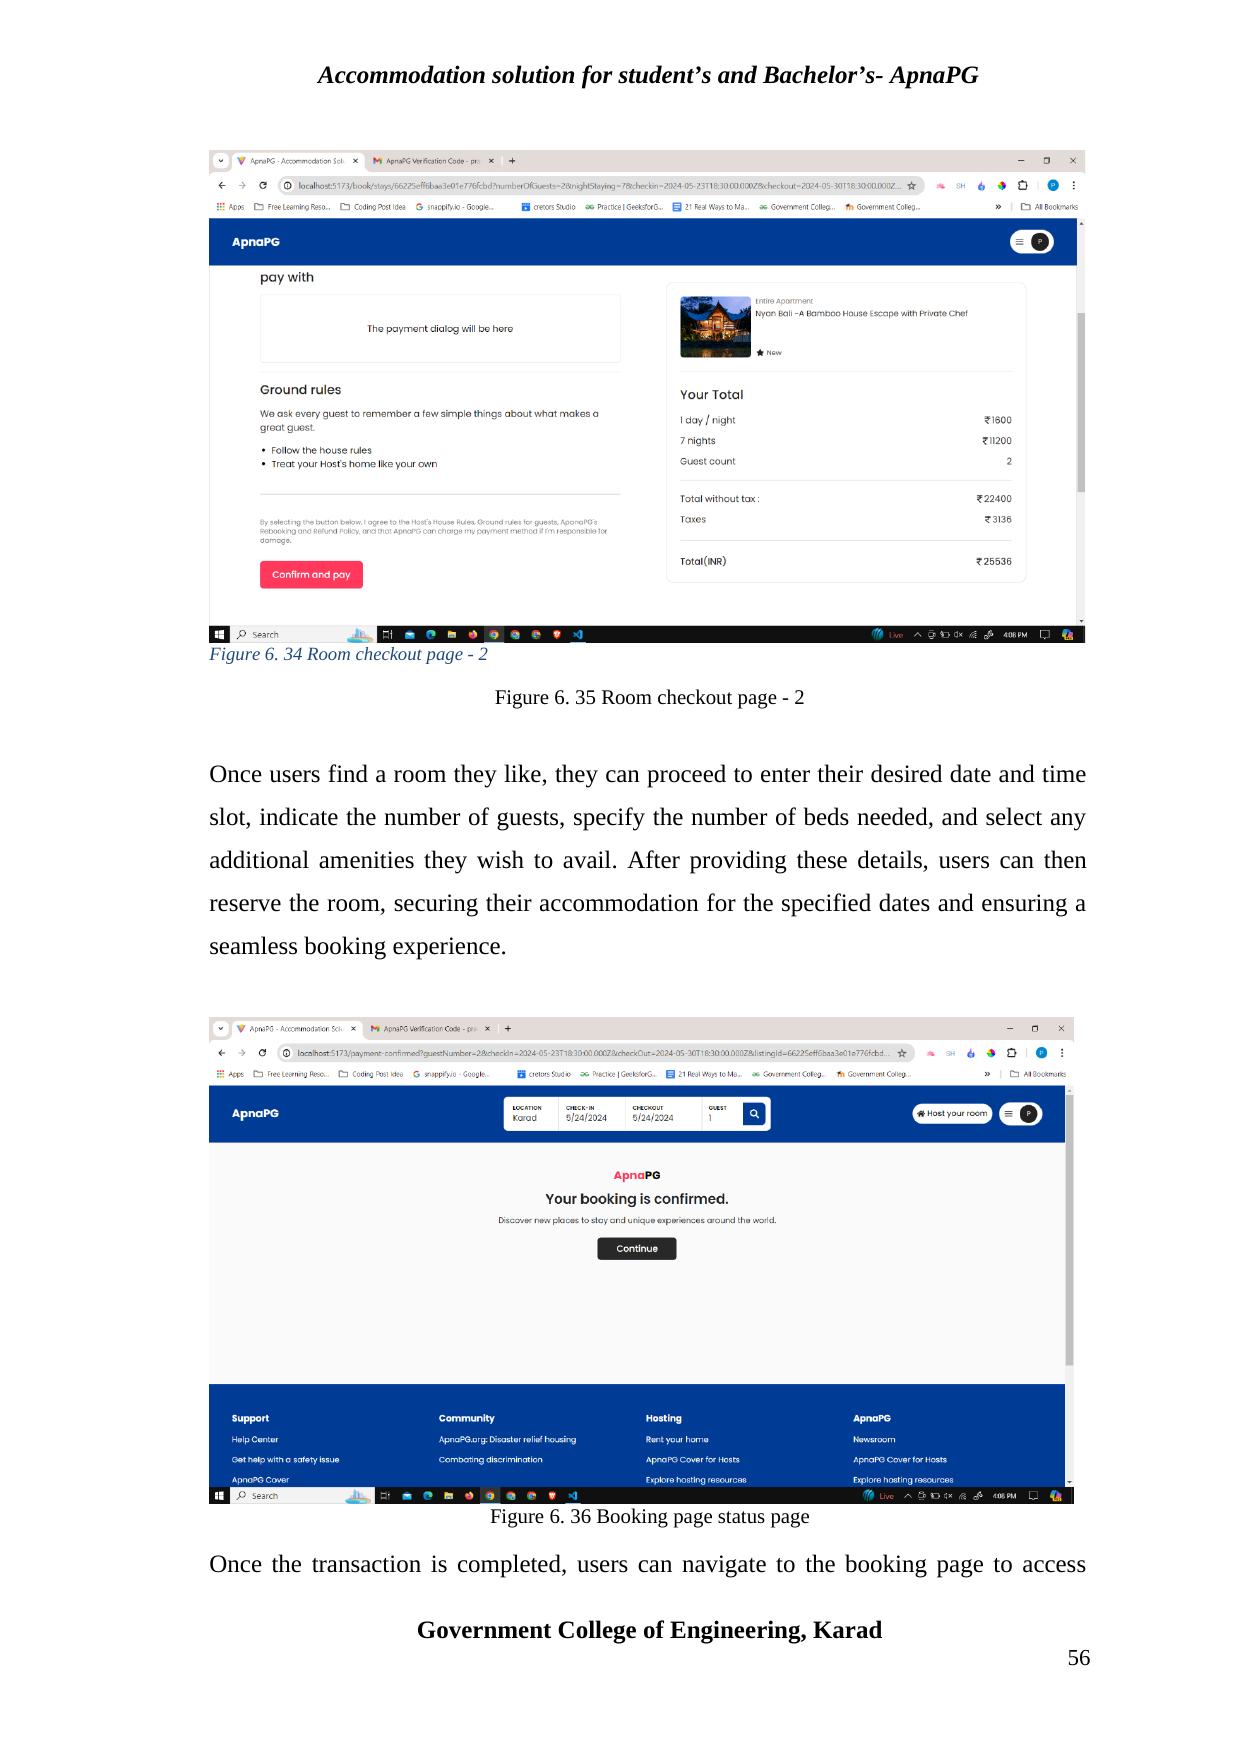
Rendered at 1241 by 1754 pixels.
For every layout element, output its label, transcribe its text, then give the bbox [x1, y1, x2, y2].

picture [209, 150, 1085, 643]
picture [209, 1017, 1074, 1504]
text Figure 6. 34 Room checkout page - 2 [209, 643, 1090, 664]
text Figure 6. 35 Room checkout page - 2 [209, 685, 1090, 709]
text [209, 1549, 1088, 1578]
text Figure 6. 36 Booking page status page [209, 1504, 1090, 1528]
text Once users find a room they like, they can proceed to enter their desired date and time slot, indicate the number of guests, specify the number of beds needed, and select any additional amenities they wish to avail. After providing these details, users can then reserve the room, securing their accommodation for the specified dates and ensuring a seamless booking experience. [209, 759, 1088, 960]
